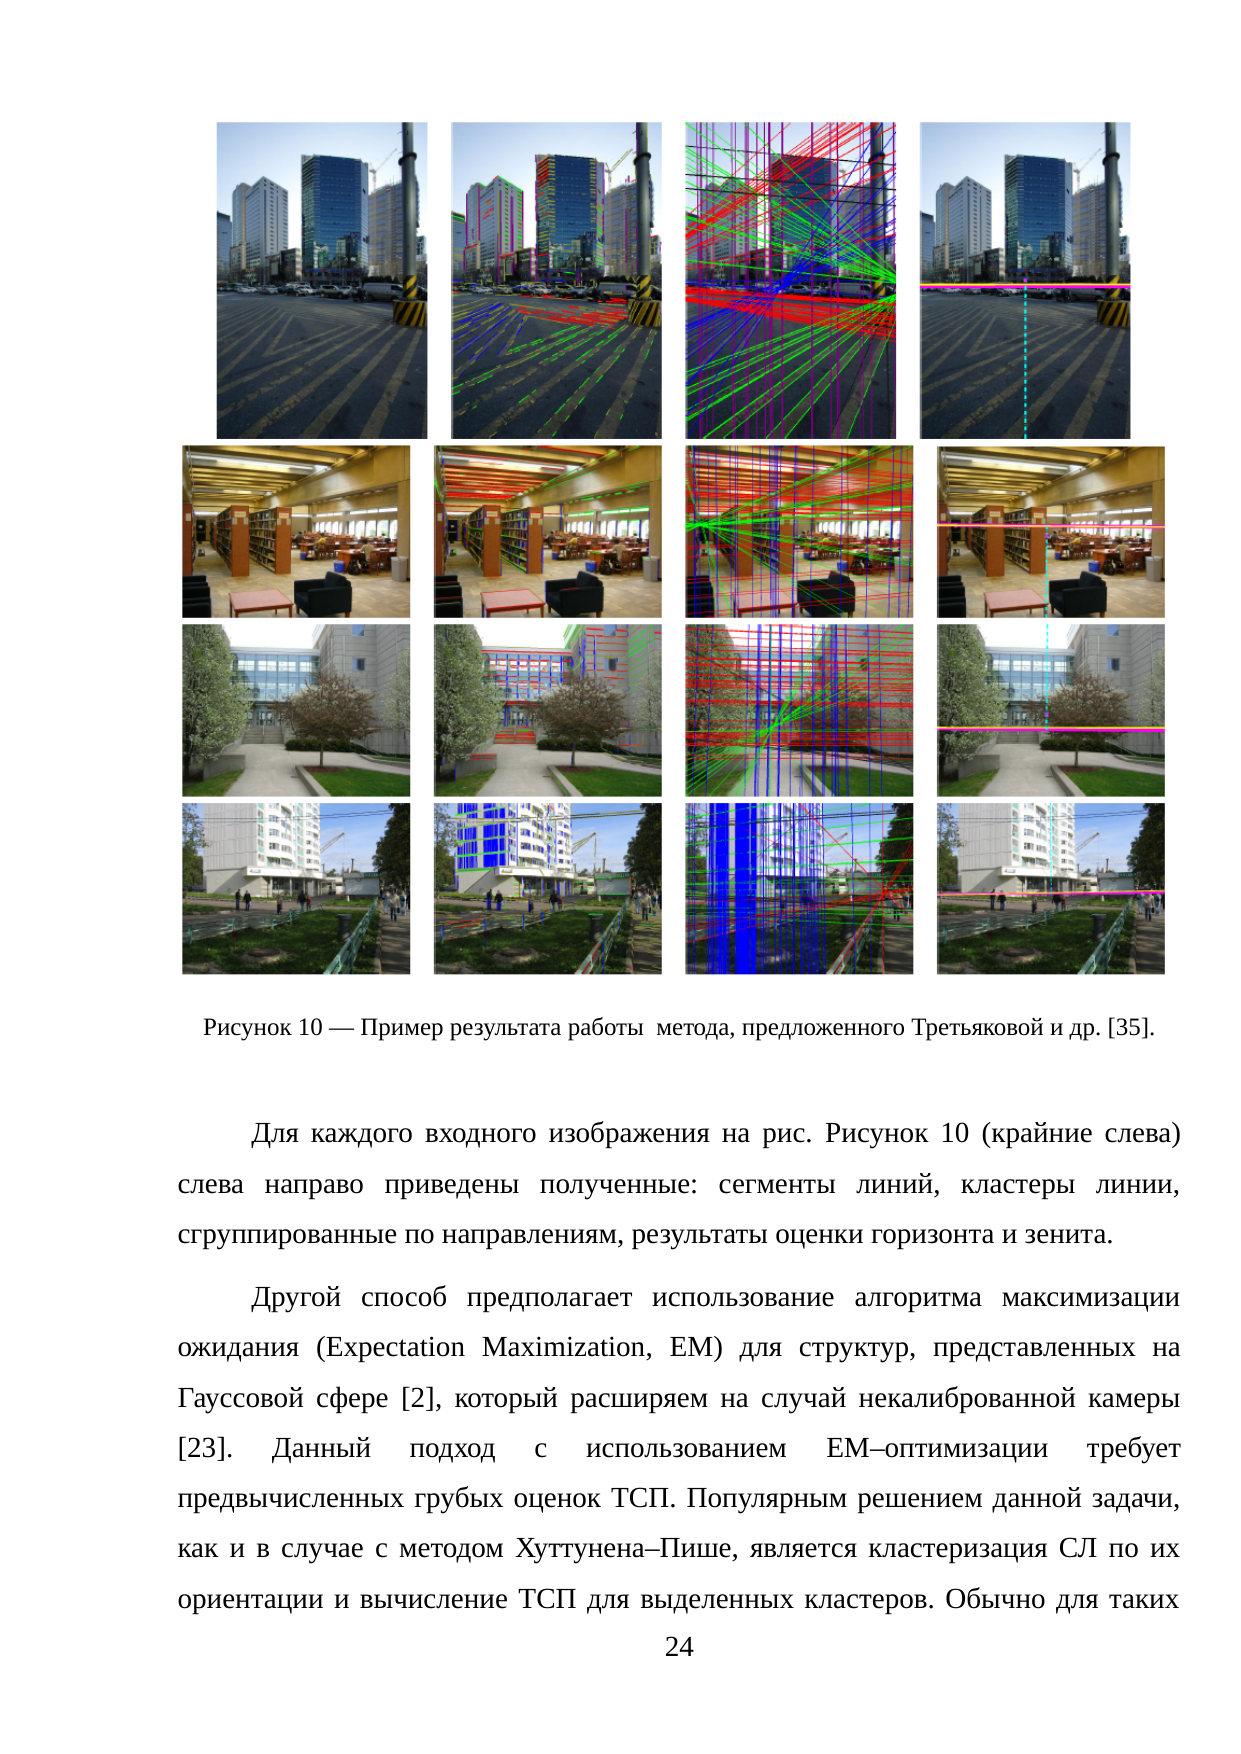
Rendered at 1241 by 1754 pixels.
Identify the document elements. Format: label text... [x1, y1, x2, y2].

text Рисунок 10 — Пример результата работы метода, предложенного Третьяковой и др. [35]. [177, 1012, 1181, 1040]
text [177, 1279, 1181, 1614]
picture [177, 118, 1181, 983]
text Для каждого входного изображения на рис. 10 (крайние слева) слева направо приведены полученные: сегменты линий, кластеры линии, сгруппированные по направлениям, результаты оценки горизонта и зенита. [177, 1116, 1181, 1250]
